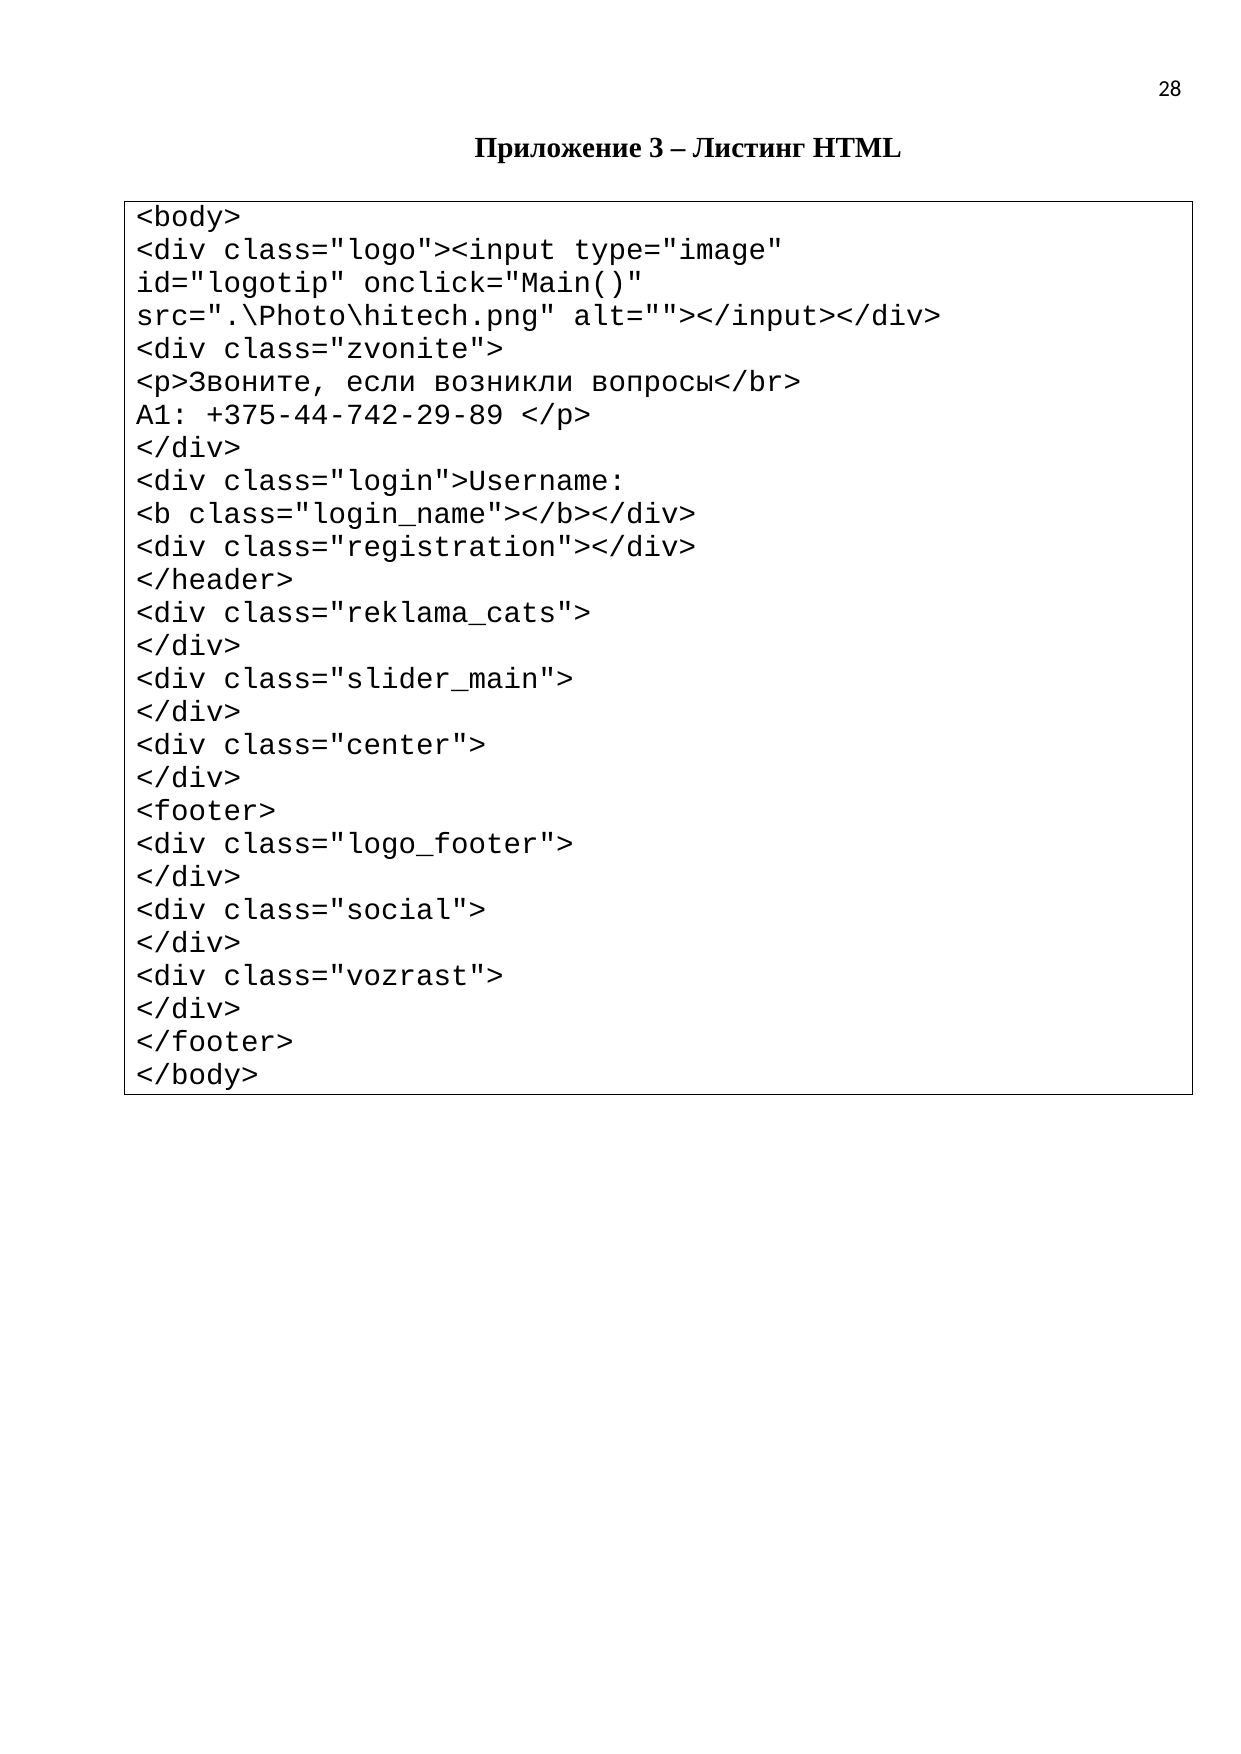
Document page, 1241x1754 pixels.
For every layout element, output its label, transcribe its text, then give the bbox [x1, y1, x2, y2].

text Приложение 3 – Листинг HTML [195, 130, 1181, 163]
table_header <body> <div class="logo"><input type="image" id="logotip" onclick="Main()" src=".\Photo\hitech.png" alt=""></input></div> <div class="zvonite"> <p>Звоните, если возникли вопросы</br> A1: +375-44-742-29-89 </p> </div> <div class="login">Username: <b class="login_name"></b></div> <div class="registration"></div> </header> <div class="reklama_cats"> </div> <div class="slider_main"> </div> <div class="center"> </div> <footer> <div class="logo_footer"> </div> <div class="social"> </div> <div class="vozrast"> </div> </footer> </body> [125, 202, 1192, 1093]
